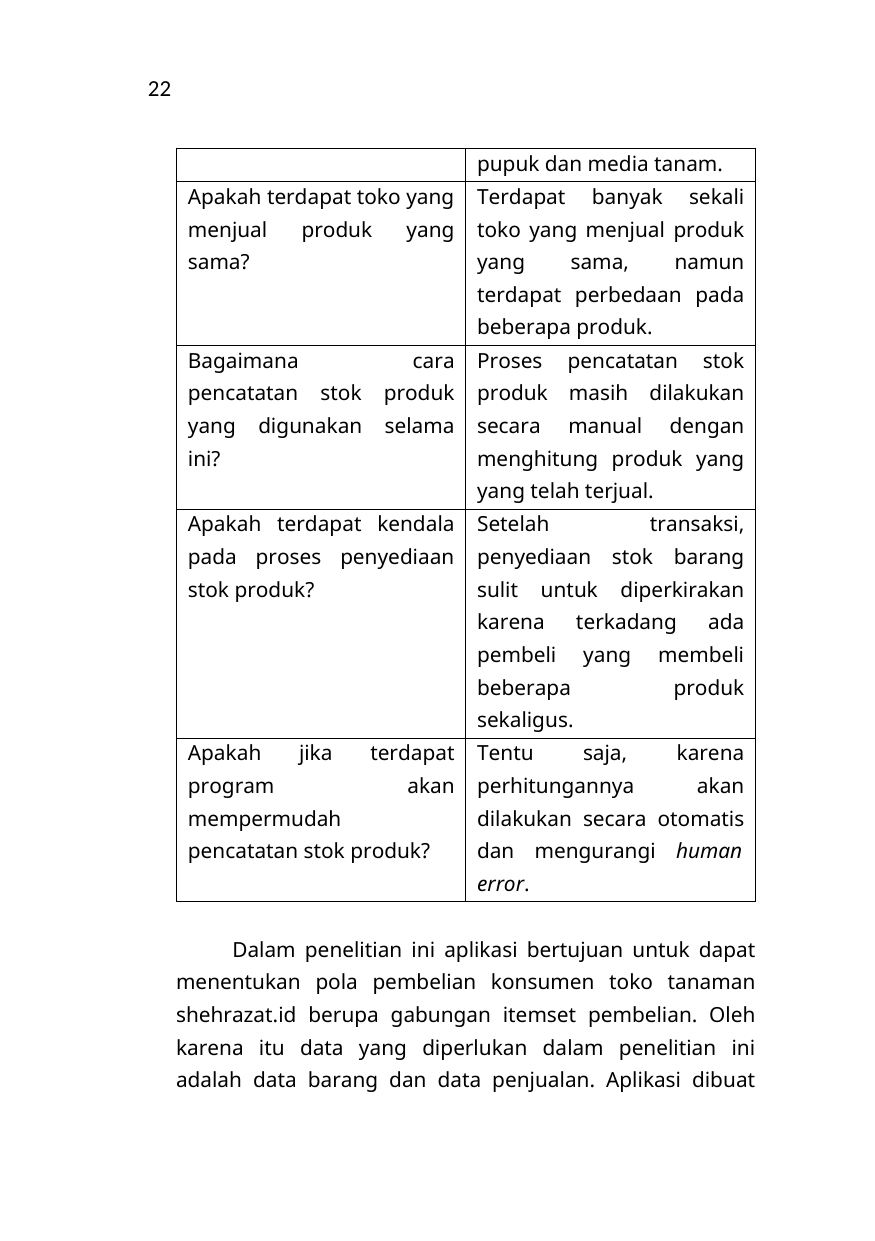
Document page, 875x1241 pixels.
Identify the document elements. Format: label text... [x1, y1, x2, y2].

table_cell Apakah terdapat kendala pada proses penyediaan stok produk? [177, 510, 465, 737]
table_cell Terdapat banyak sekali toko yang menjual produk yang sama, namun terdapat perbedaan pada beberapa produk. [466, 182, 755, 345]
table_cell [466, 149, 755, 181]
table_cell Setelah transaksi, penyediaan stok barang sulit untuk diperkirakan karena terkadang ada pembeli yang membeli beberapa produk sekaligus. [466, 510, 755, 737]
table_cell Bagaimana cara pencatatan stok produk yang digunakan selama ini? [177, 346, 465, 508]
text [176, 935, 756, 1094]
table_cell Apakah jika terdapat program akan mempermudah pencatatan stok produk? [177, 739, 465, 901]
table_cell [177, 149, 465, 181]
table_cell Apakah terdapat toko yang menjual produk yang sama? [177, 182, 465, 345]
table_cell Tentu saja, karena perhitungannya akan dilakukan secara otomatis dan mengurangi human error. [466, 739, 755, 901]
table_cell Proses pencatatan stok produk masih dilakukan secara manual dengan menghitung produk yang yang telah terjual. [466, 346, 755, 508]
